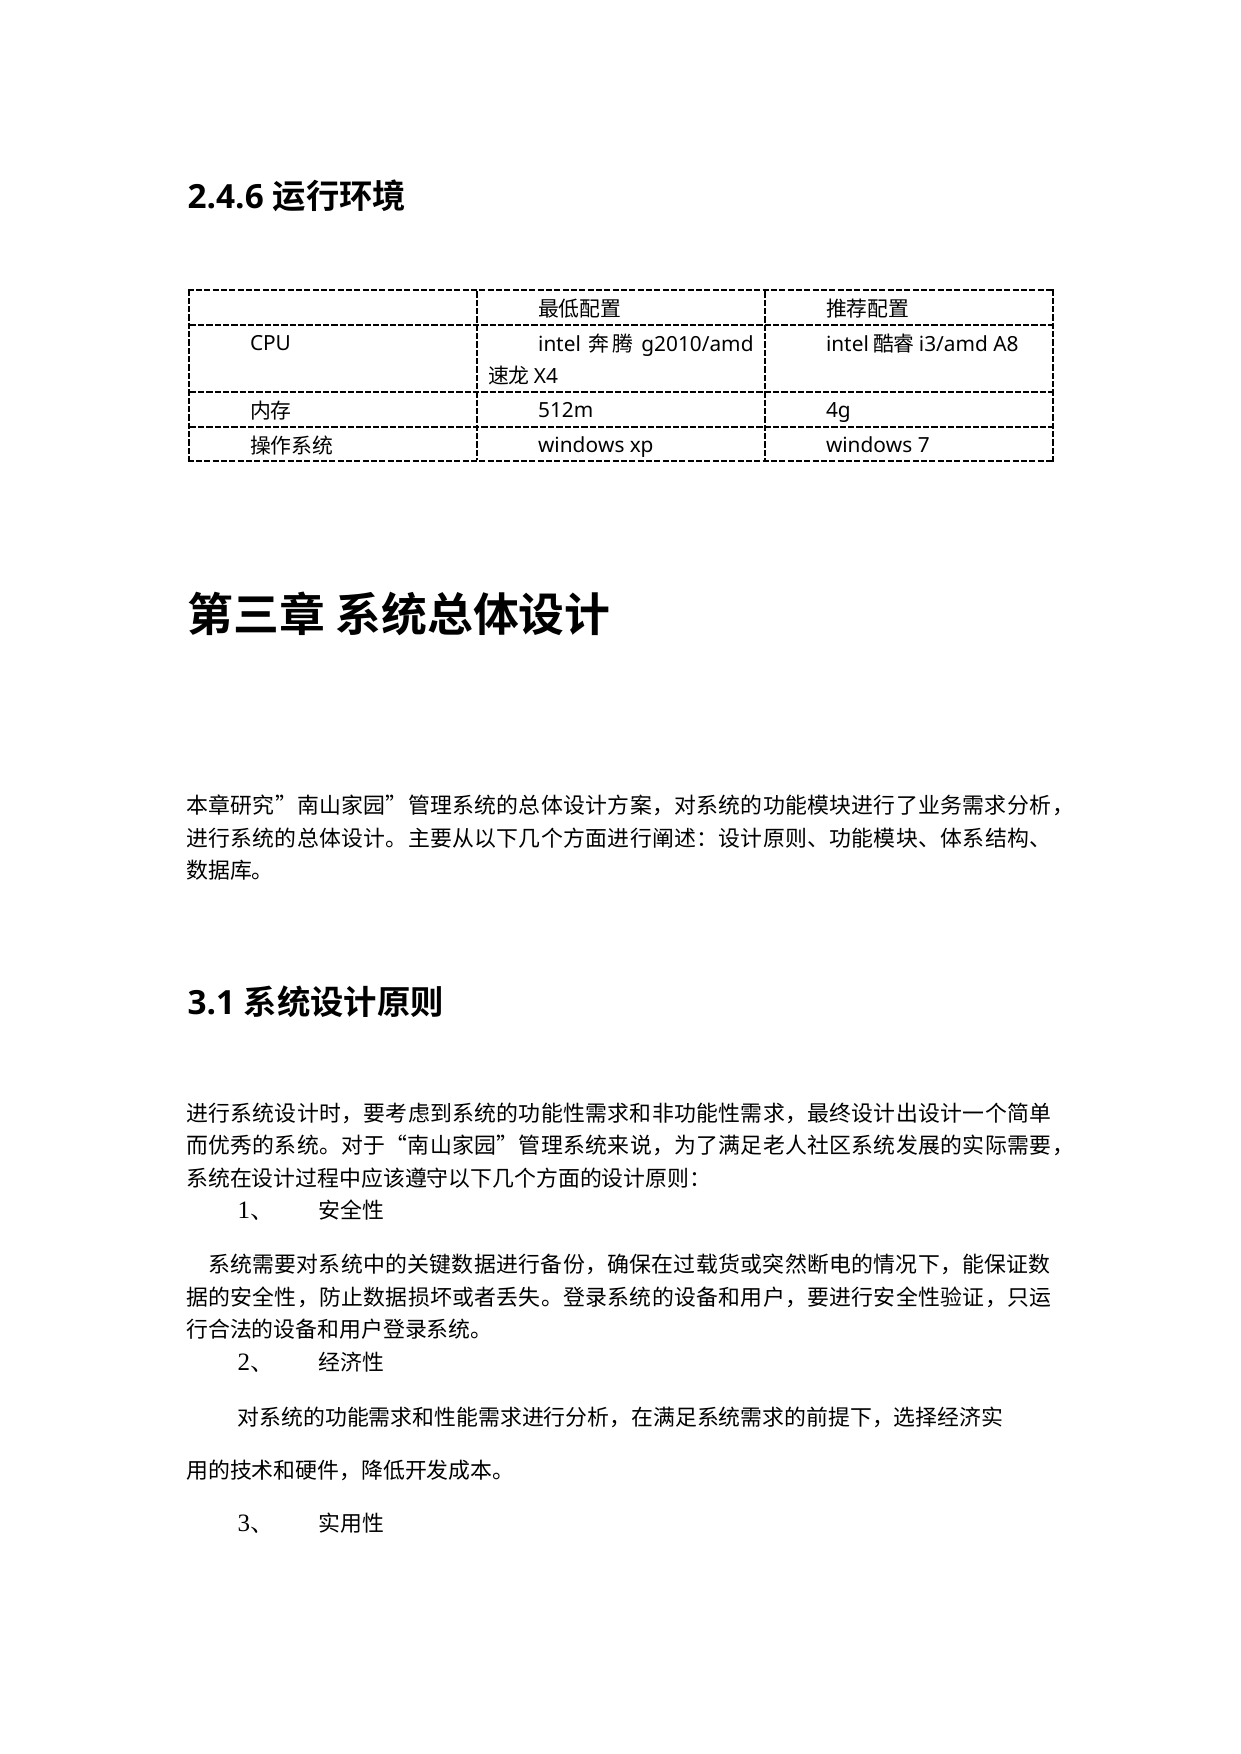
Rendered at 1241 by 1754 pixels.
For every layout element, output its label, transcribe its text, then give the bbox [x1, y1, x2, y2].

table_cell 512m [477, 391, 764, 426]
table_cell 4g [765, 391, 1053, 426]
table_cell windows xp [477, 426, 764, 460]
table_cell intel奔腾g2010/amd速龙X4 [477, 324, 764, 391]
text 系统需要对系统中的关键数据进⾏备份，确保在过载货或突然断电的情况下，能保证数据的安全性，防⽌数据损坏或者丢失。登录系统的设备和⽤户，要进⾏安全性验证，只运⾏合法的设备和⽤户登录系统。 [186, 1247, 1053, 1344]
text 本章研究”南山家园”管理系统的总体设计⽅案，对系统的功能模块进⾏了业务需求分析，进⾏系统的总体设计。主要从以下⼏个⽅⾯进⾏阐述：设计原则、功能模块、体系结构、数据库。 [186, 788, 1053, 886]
subtitle 第三章 系统总体设计 [187, 563, 1053, 660]
table_cell 内存 [189, 391, 477, 426]
list 安全性 [237, 1193, 1053, 1225]
text 进⾏系统设计时，要考虑到系统的功能性需求和⾮功能性需求，最终设计出设计⼀个简单⽽优秀的系统。对于“南山家园”管理系统来说，为了满⾜老人社区系统发展的实际需要，系统在设计过程中应该遵守以下⼏个⽅⾯的设计原则： [186, 1095, 1053, 1193]
table_cell CPU [189, 324, 477, 391]
table_header 推荐配置 [765, 289, 1053, 324]
text 对系统的功能需求和性能需求进⾏分析，在满⾜系统需求的前提下，选择经济实 [237, 1399, 1053, 1432]
table_cell 操作系统 [189, 426, 477, 460]
list 经济性 [237, 1344, 1053, 1377]
table_cell intel酷睿i3/amd A8 [765, 324, 1053, 391]
table_cell windows 7 [765, 426, 1053, 460]
subtitle 3.1 系统设计原则 [187, 968, 1053, 1033]
text ⽤的技术和硬件，降低开发成本。 [186, 1453, 1053, 1486]
table_header 最低配置 [477, 289, 764, 324]
subtitle 2.4.6 运行环境 [187, 162, 1053, 227]
table_header [189, 289, 477, 324]
list 实⽤性 [237, 1506, 1053, 1538]
